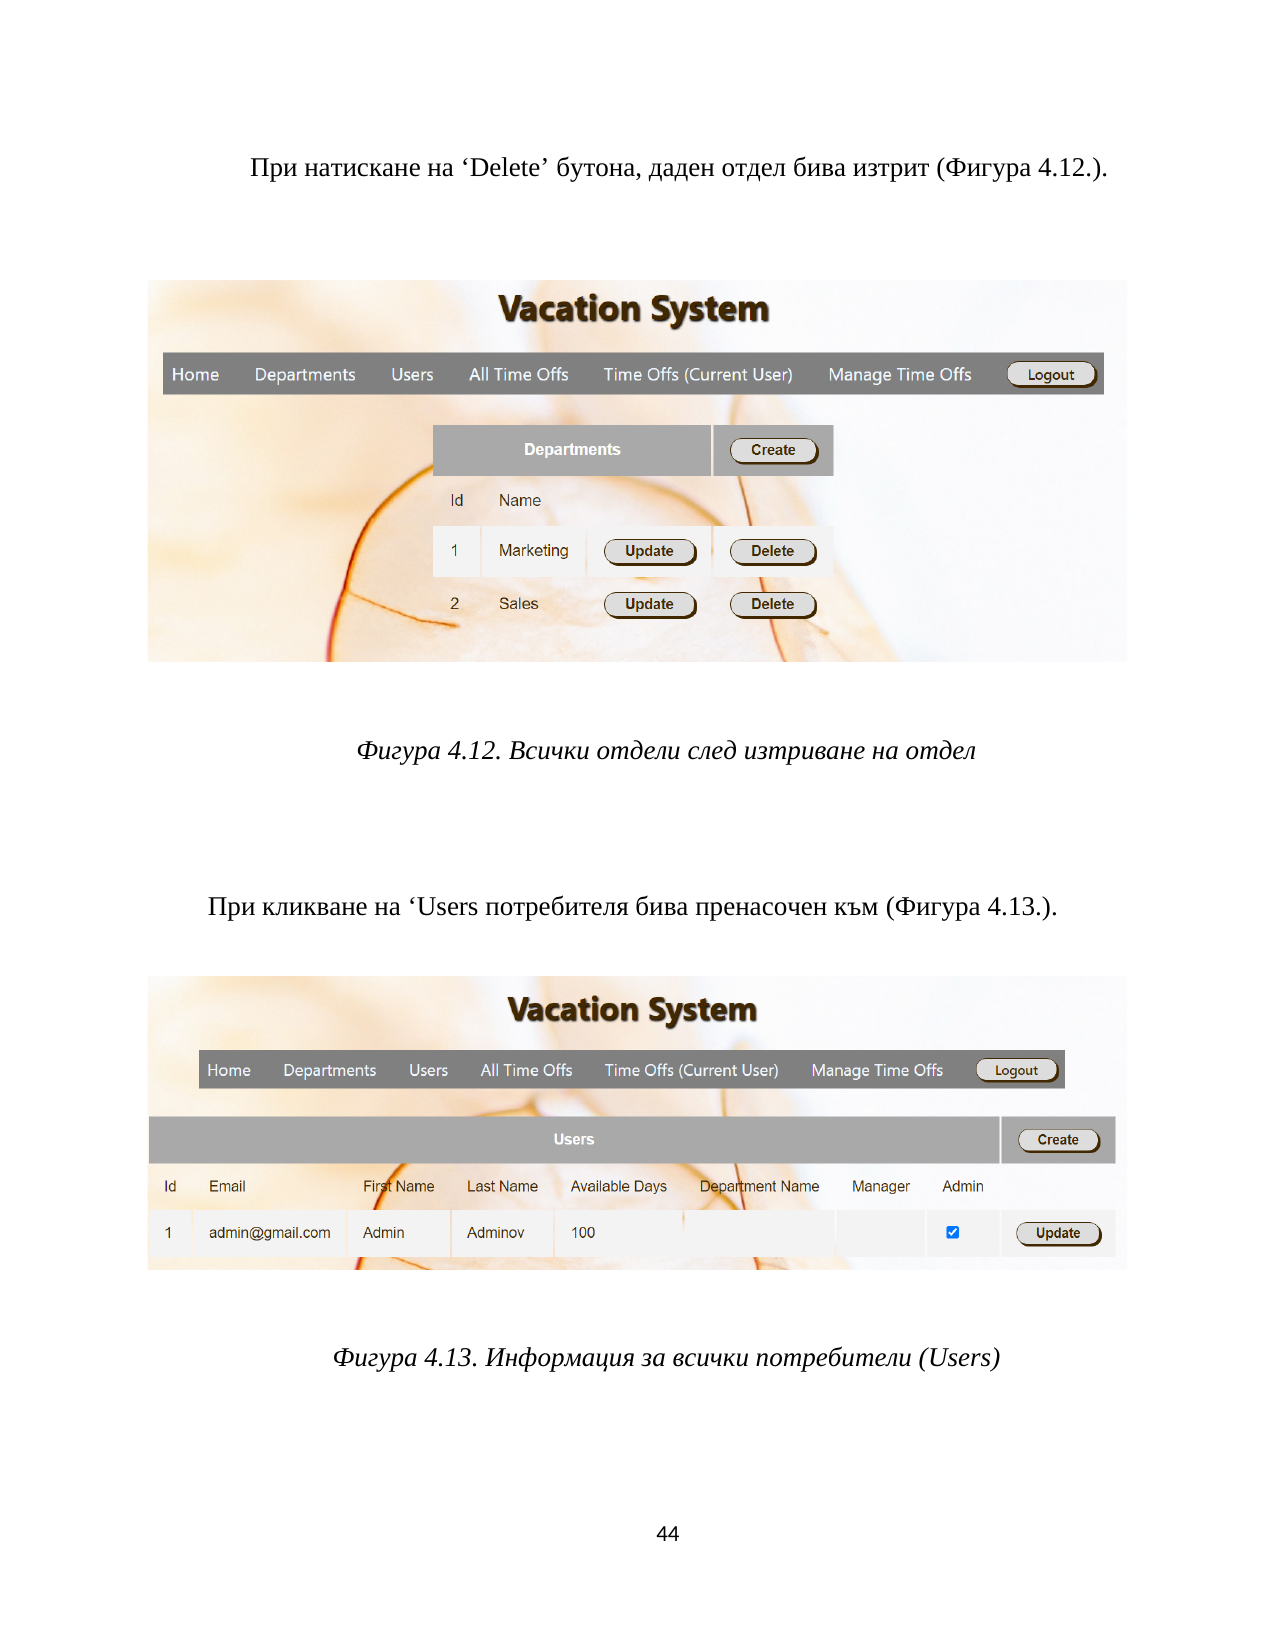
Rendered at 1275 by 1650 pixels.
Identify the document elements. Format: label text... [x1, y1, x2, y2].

picture [147, 976, 1128, 1270]
text Фигура 4.13. Информация за всички потребители (Users) [148, 1338, 1127, 1373]
text При натискане на ‘Delete’ бутона, даден отдел бива изтрит (Фигура 4.12.). [148, 148, 1127, 183]
text При кликване на ‘Users потребителя бива пренасочен към (Фигура 4.13.). [148, 887, 1127, 922]
picture [147, 280, 1128, 662]
text Фигура 4.12. Всички отдели след изтриване на отдел [148, 731, 1127, 766]
